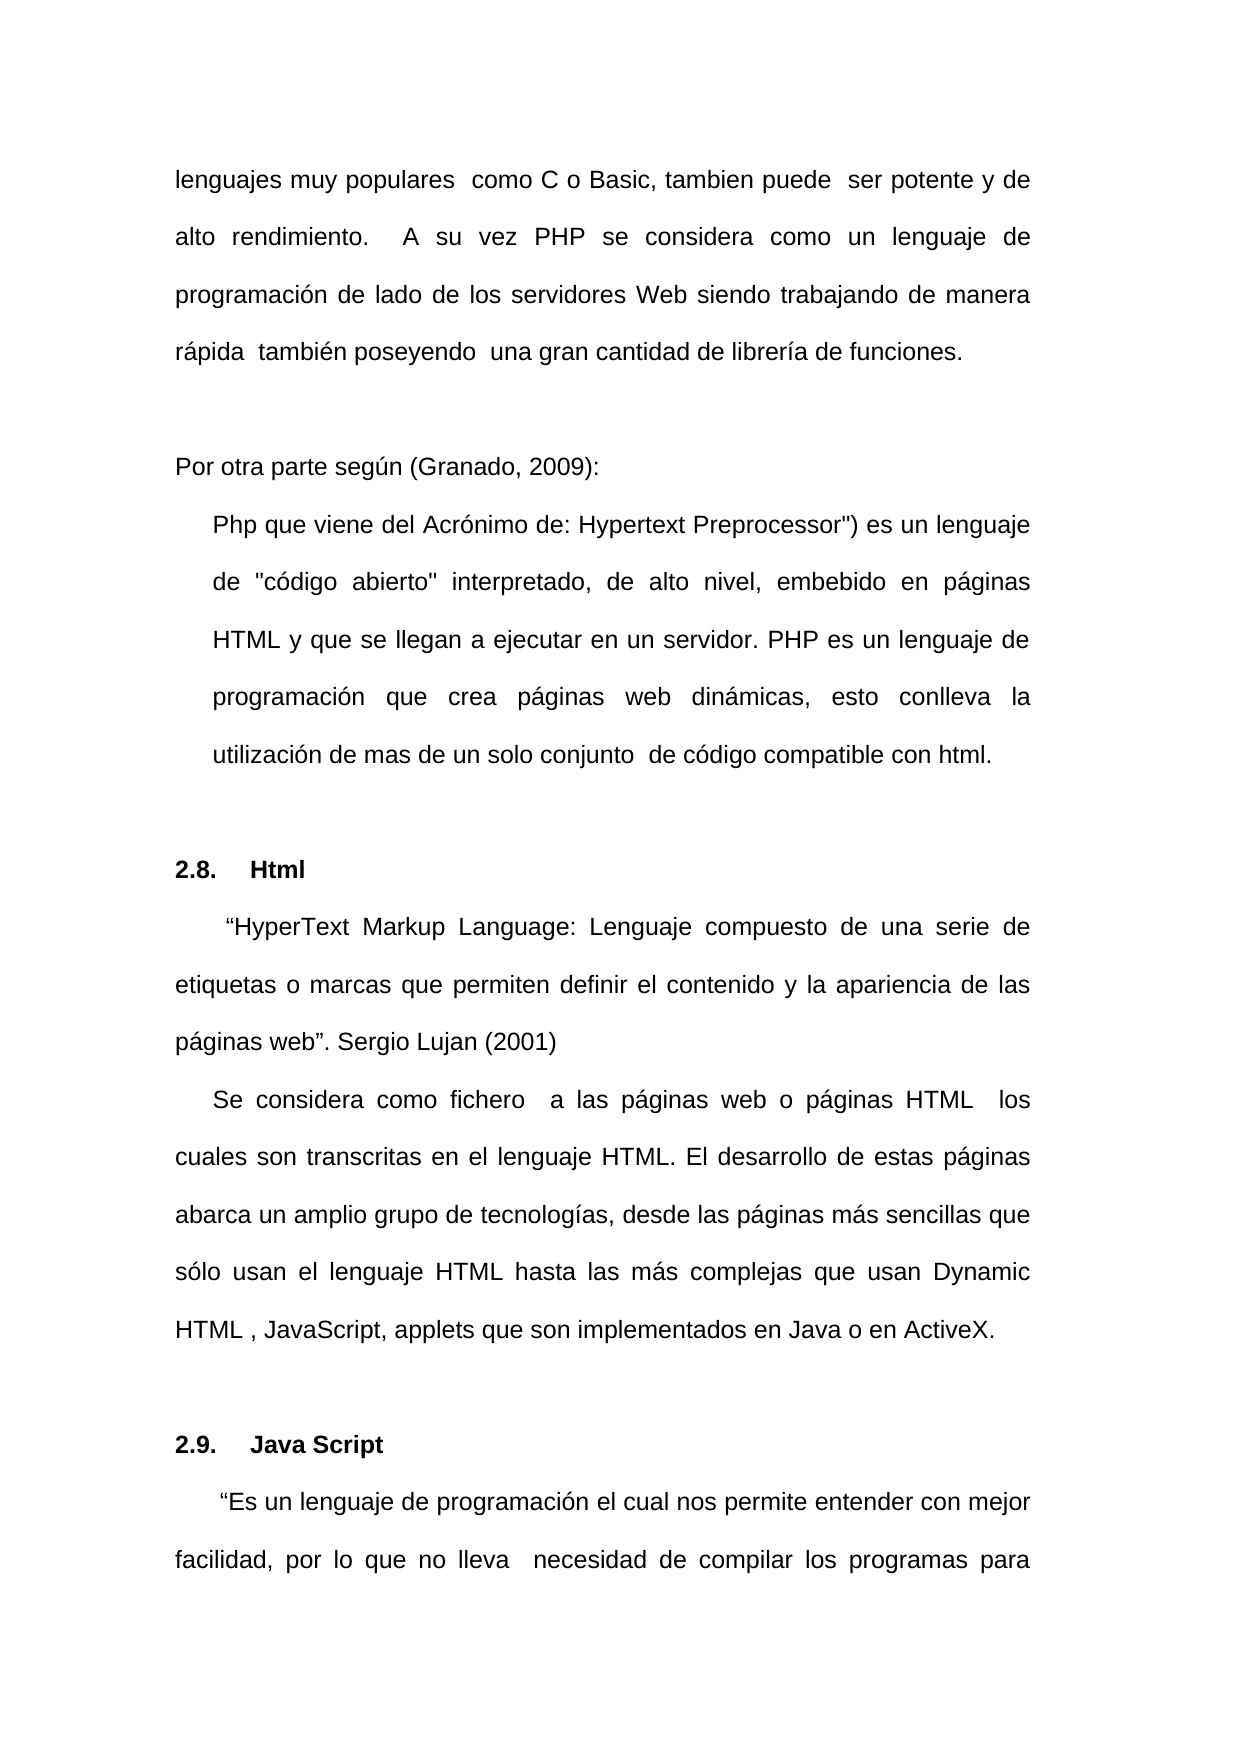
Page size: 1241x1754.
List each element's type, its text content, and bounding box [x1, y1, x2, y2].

text Por otra parte según (Granado, 2009): [175, 452, 1032, 481]
text Php que viene del Acrónimo de: Hypertext Preprocessor") es un lenguaje de "código abierto" interpretado, de alto nivel, embebido en páginas HTML y que se llegan a ejecutar en un servidor. PHP es un lenguaje de programación que crea páginas web dinámicas, esto conlleva la utilización de mas de un solo conjunto de código compatible con html. [212, 509, 1032, 768]
subtitle Java Script [175, 1429, 1032, 1458]
subtitle Html [175, 854, 1032, 883]
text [175, 164, 1032, 366]
text Se considera como fichero a las páginas web o páginas HTML los cuales son transcritas en el lenguaje HTML. El desarrollo de estas páginas abarca un amplio grupo de tecnologías, desde las páginas más sencillas que sólo usan el lenguaje HTML hasta las más complejas que usan Dynamic HTML , JavaScript, applets que son implementados en Java o en ActiveX. [175, 1084, 1032, 1343]
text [175, 1487, 1032, 1573]
text “HyperText Markup Language: Lenguaje compuesto de una serie de etiquetas o marcas que permiten definir el contenido y la apariencia de las páginas web”. Sergio Lujan (2001) [175, 912, 1032, 1056]
